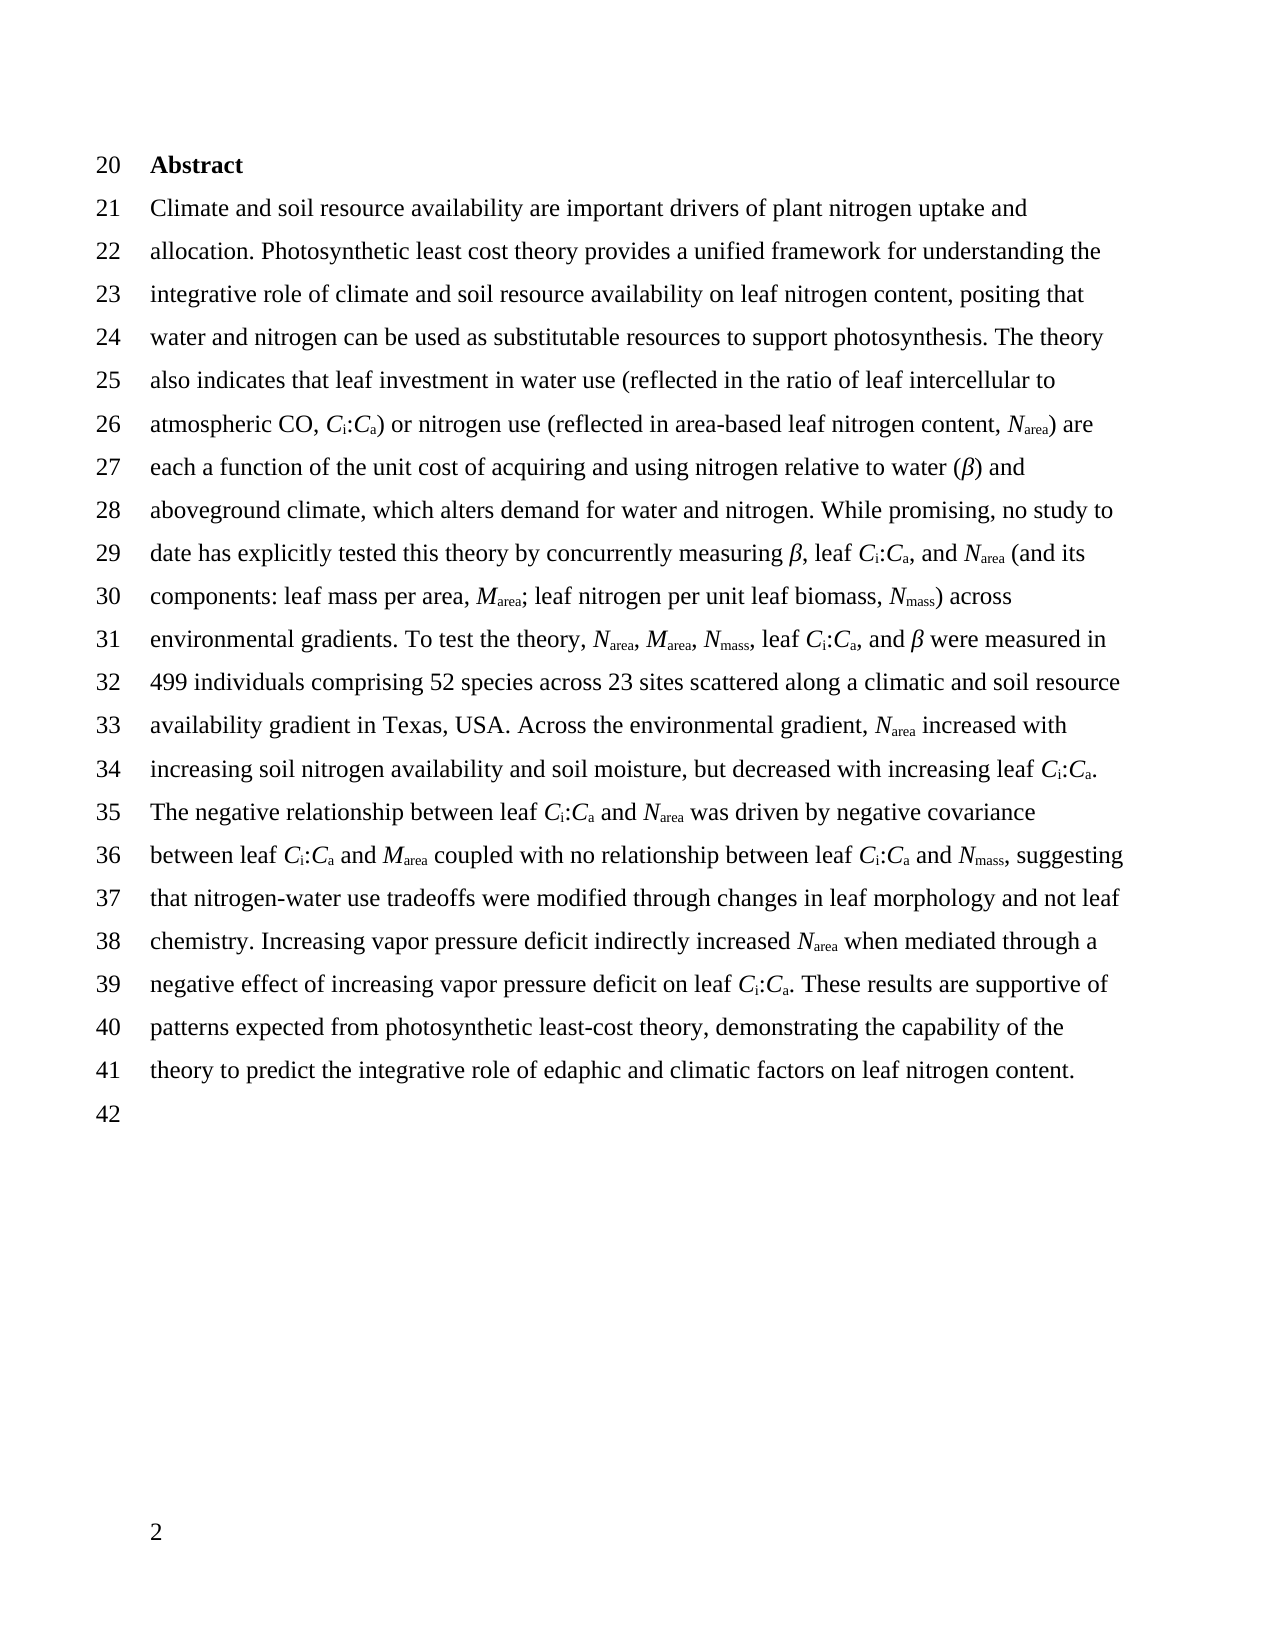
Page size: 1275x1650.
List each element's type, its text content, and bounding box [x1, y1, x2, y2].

text Abstract [150, 150, 1125, 179]
text Climate and soil resource availability are important drivers of plant nitrogen uptake and allocation. Photosynthetic least cost theory provides a unified framework for understanding the integrative role of climate and soil resource availability on leaf nitrogen content, positing that water and nitrogen can be used as substitutable resources to support photosynthesis. The theory also indicates that leaf investment in water use (reflected in the ratio of leaf intercellular to atmospheric CO, Ci:Ca) or nitrogen use (reflected in area-based leaf nitrogen content, Narea) are each a function of the unit cost of acquiring and using nitrogen relative to water (β) and aboveground climate, which alters demand for water and nitrogen. While promising, no study to date has explicitly tested this theory by concurrently measuring β, leaf Ci:Ca, and Narea (and its components: leaf mass per area, Marea; leaf nitrogen per unit leaf biomass, Nmass) across environmental gradients. To test the theory, Narea, Marea, Nmass, leaf Ci:Ca, and β were measured in 499 individuals comprising 52 species across 23 sites scattered along a climatic and soil resource availability gradient in Texas, USA. Across the environmental gradient, Narea increased with increasing soil nitrogen availability and soil moisture, but decreased with increasing leaf Ci:Ca. The negative relationship between leaf Ci:Ca and Narea was driven by negative covariance between leaf Ci:Ca and Marea coupled with no relationship between leaf Ci:Ca and Nmass, suggesting that nitrogen-water use tradeoffs were modified through changes in leaf morphology and not leaf chemistry. Increasing vapor pressure deficit indirectly increased Narea when mediated through a negative effect of increasing vapor pressure deficit on leaf Ci:Ca. These results are supportive of patterns expected from photosynthetic least-cost theory, demonstrating the capability of the theory to predict the integrative role of edaphic and climatic factors on leaf nitrogen content. [150, 193, 1125, 1084]
